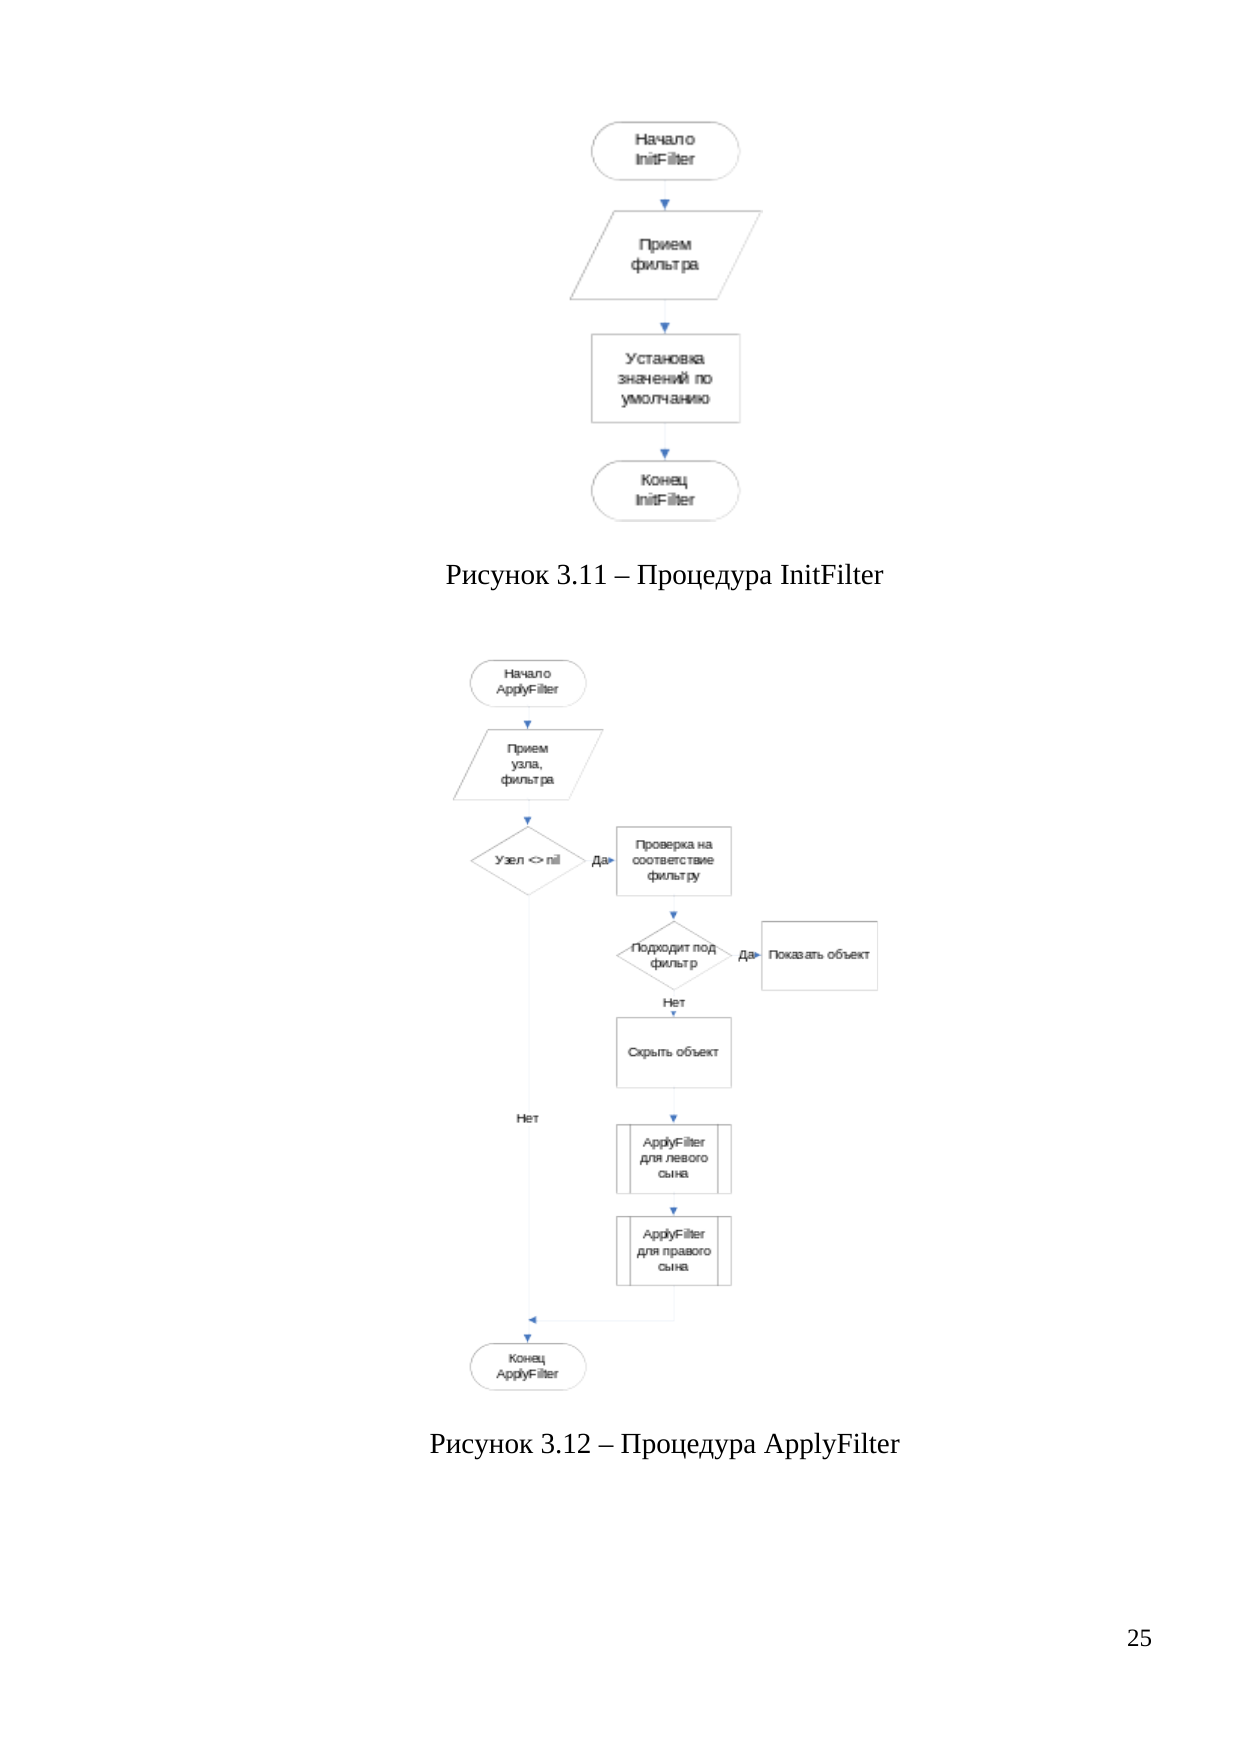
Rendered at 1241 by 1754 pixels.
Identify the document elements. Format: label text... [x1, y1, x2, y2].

text Рисунок 3.11 – Процедура InitFilter [177, 557, 1152, 590]
text Рисунок 3.12 – Процедура ApplyFilter [177, 1426, 1152, 1460]
